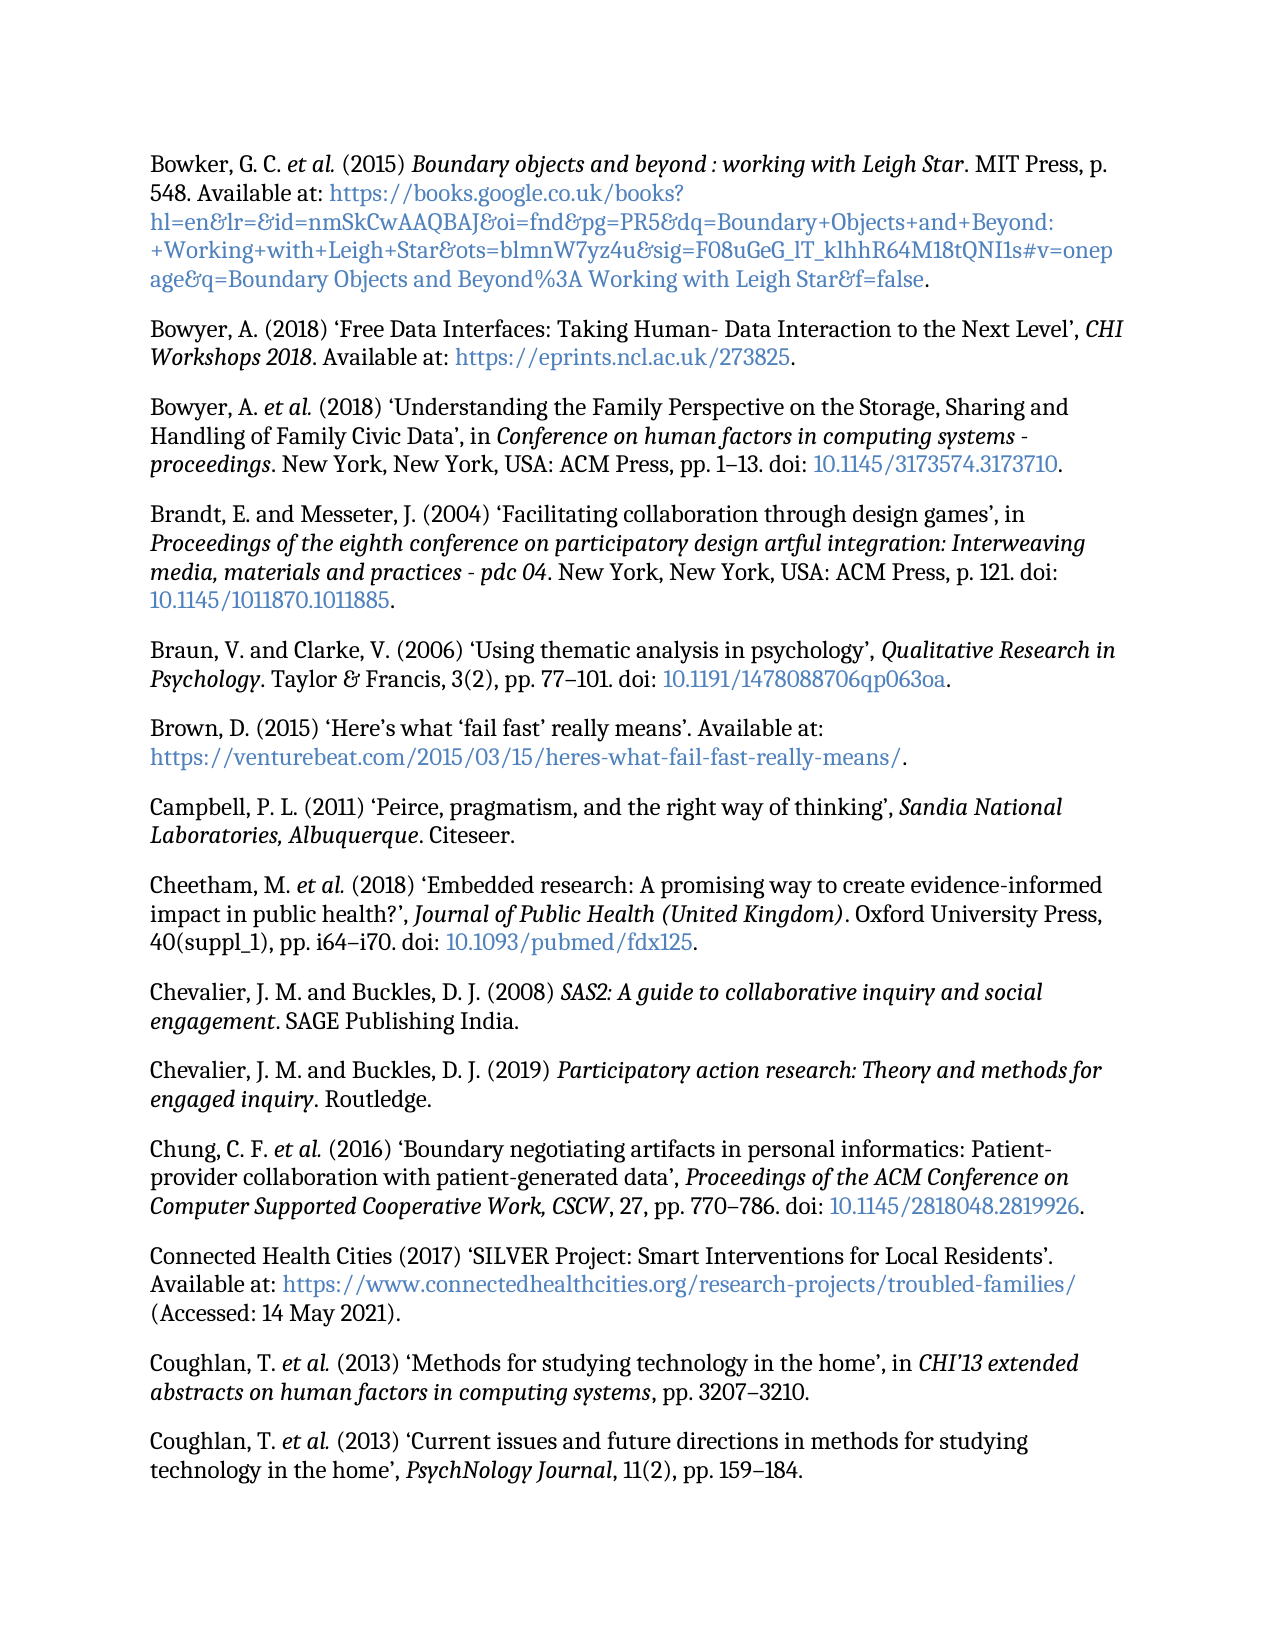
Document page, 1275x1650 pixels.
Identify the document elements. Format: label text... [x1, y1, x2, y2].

text Bowker, G. C. et al. (2015) Boundary objects and beyond : working with Leigh Star. MIT Press, p. 548. Available at: https://books.google.co.uk/books?hl=en&lr=&id=nmSkCwAAQBAJ&oi=fnd&pg=PR5&dq=Boundary+Objects+and+Beyond:+Working+with+Leigh+Star&ots=blmnW7yz4u&sig=F08uGeG_lT_klhhR64M18tQNI1s#v=onepage&q=Boundary Objects and Beyond%3A Working with Leigh Star&f=false. [150, 150, 1125, 294]
text Coughlan, T. et al. (2013) ‘Methods for studying technology in the home’, in CHI’13 extended abstracts on human factors in computing systems, pp. 3207–3210. [150, 1349, 1125, 1406]
text Chevalier, J. M. and Buckles, D. J. (2008) SAS2: A guide to collaborative inquiry and social engagement. SAGE Publishing India. [150, 978, 1125, 1035]
text Brown, D. (2015) ‘Here’s what ‘fail fast’ really means’. Available at: https://venturebeat.com/2015/03/15/heres-what-fail-fast-really-means/. [150, 714, 1125, 772]
text Cheetham, M. et al. (2018) ‘Embedded research: A promising way to create evidence-informed impact in public health?’, Journal of Public Health (United Kingdom). Oxford University Press, 40(suppl_1), pp. i64–i70. doi: 10.1093/pubmed/fdx125. [150, 871, 1125, 957]
text Coughlan, T. et al. (2013) ‘Current issues and future directions in methods for studying technology in the home’, PsychNology Journal, 11(2), pp. 159–184. [150, 1427, 1125, 1484]
text Braun, V. and Clarke, V. (2006) ‘Using thematic analysis in psychology’, Qualitative Research in Psychology. Taylor & Francis, 3(2), pp. 77–101. doi: 10.1191/1478088706qp063oa. [150, 636, 1125, 693]
text Chevalier, J. M. and Buckles, D. J. (2019) Participatory action research: Theory and methods for engaged inquiry. Routledge. [150, 1056, 1125, 1114]
text Bowyer, A. (2018) ‘Free Data Interfaces: Taking Human- Data Interaction to the Next Level’, CHI Workshops 2018. Available at: https://eprints.ncl.ac.uk/273825. [150, 314, 1125, 372]
text Brandt, E. and Messeter, J. (2004) ‘Facilitating collaboration through design games’, in Proceedings of the eighth conference on participatory design artful integration: Interweaving media, materials and practices - pdc 04. New York, New York, USA: ACM Press, p. 121. doi: 10.1145/1011870.1011885. [150, 500, 1125, 615]
text Bowyer, A. et al. (2018) ‘Understanding the Family Perspective on the Storage, Sharing and Handling of Family Civic Data’, in Conference on human factors in computing systems - proceedings. New York, New York, USA: ACM Press, pp. 1–13. doi: 10.1145/3173574.3173710. [150, 393, 1125, 479]
text Connected Health Cities (2017) ‘SILVER Project: Smart Interventions for Local Residents’. Available at: https://www.connectedhealthcities.org/research-projects/troubled-families/ (Accessed: 14 May 2021). [150, 1242, 1125, 1328]
text Chung, C. F. et al. (2016) ‘Boundary negotiating artifacts in personal informatics: Patient-provider collaboration with patient-generated data’, Proceedings of the ACM Conference on Computer Supported Cooperative Work, CSCW, 27, pp. 770–786. doi: 10.1145/2818048.2819926. [150, 1134, 1125, 1221]
text Campbell, P. L. (2011) ‘Peirce, pragmatism, and the right way of thinking’, Sandia National Laboratories, Albuquerque. Citeseer. [150, 792, 1125, 850]
